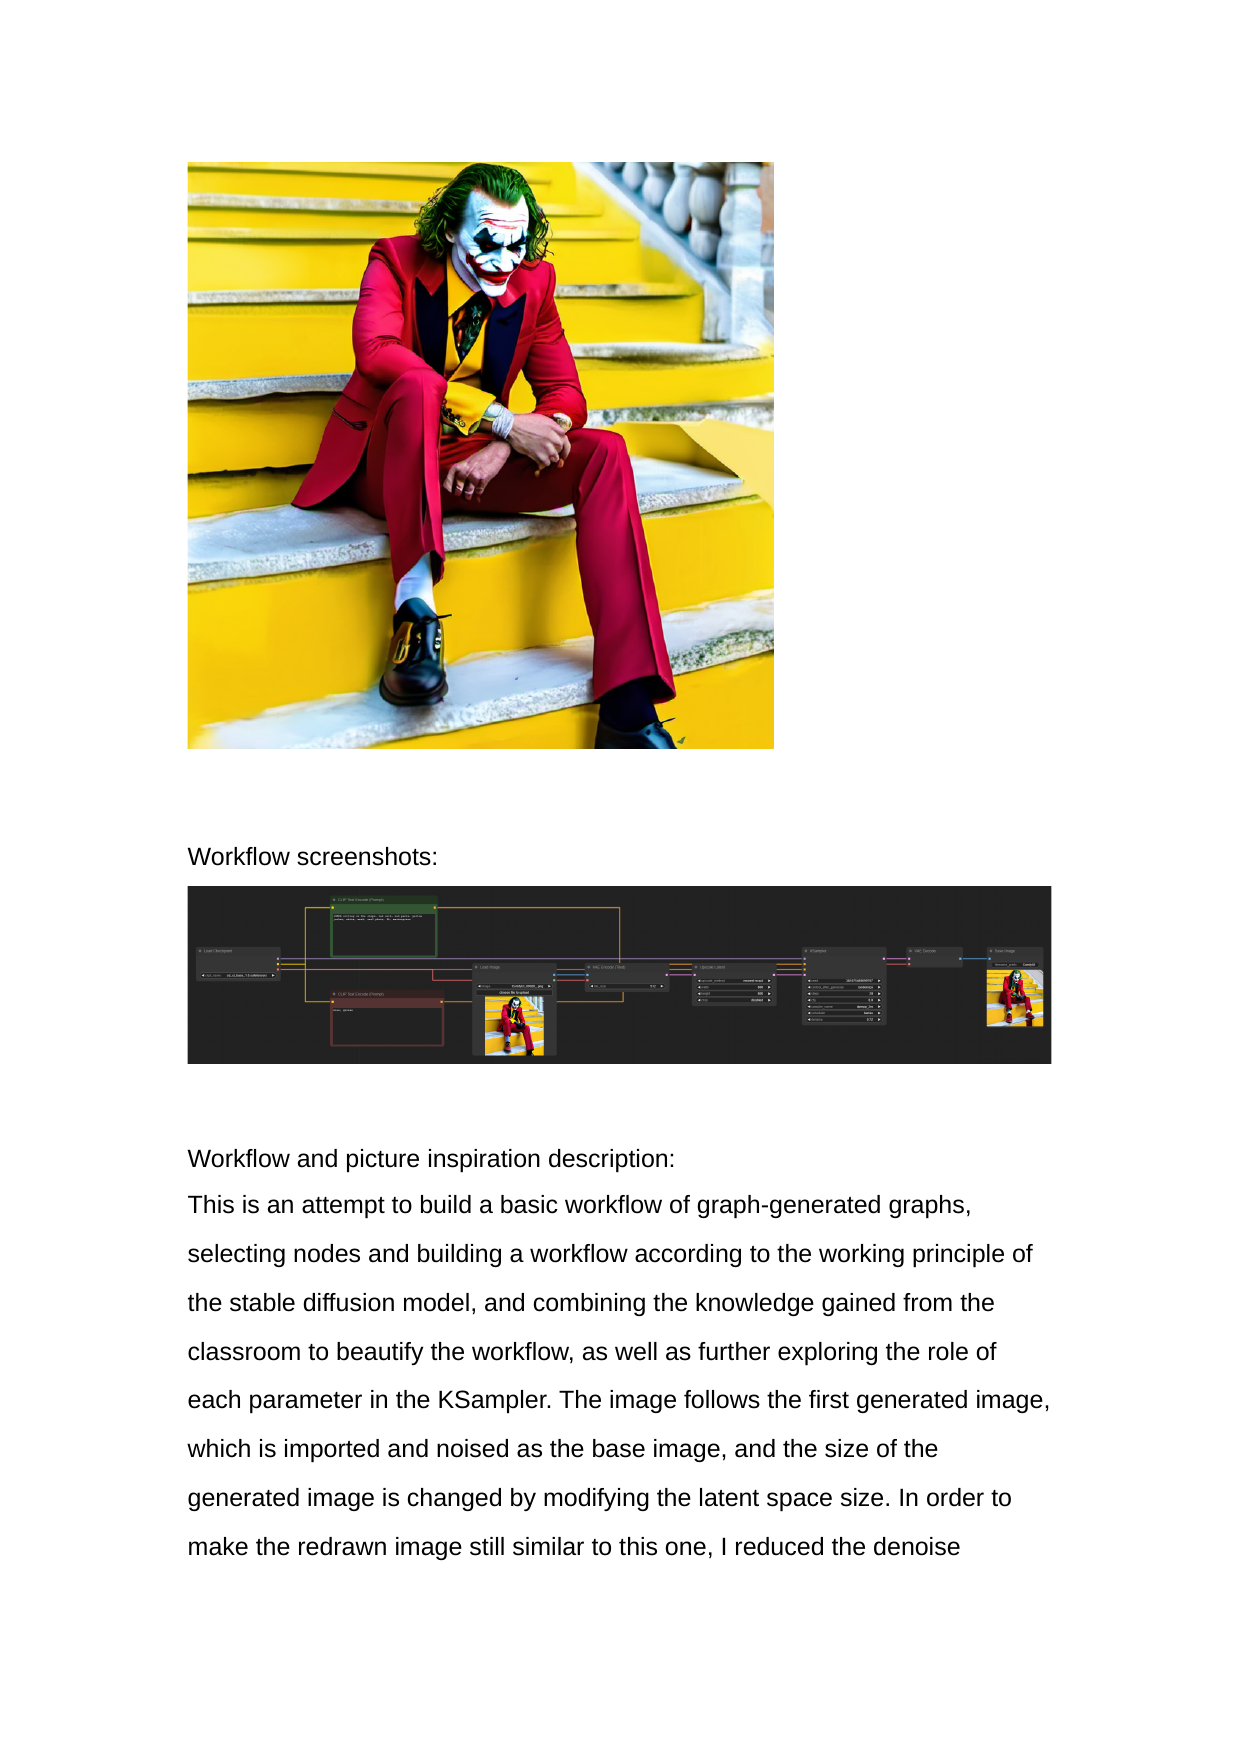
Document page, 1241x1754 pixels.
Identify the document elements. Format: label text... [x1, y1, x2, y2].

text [187, 1189, 1053, 1562]
text Workflow screenshots: [187, 840, 1053, 872]
picture [187, 886, 1052, 1064]
picture [187, 162, 774, 749]
text Workflow and picture inspiration description: [187, 1142, 1053, 1174]
